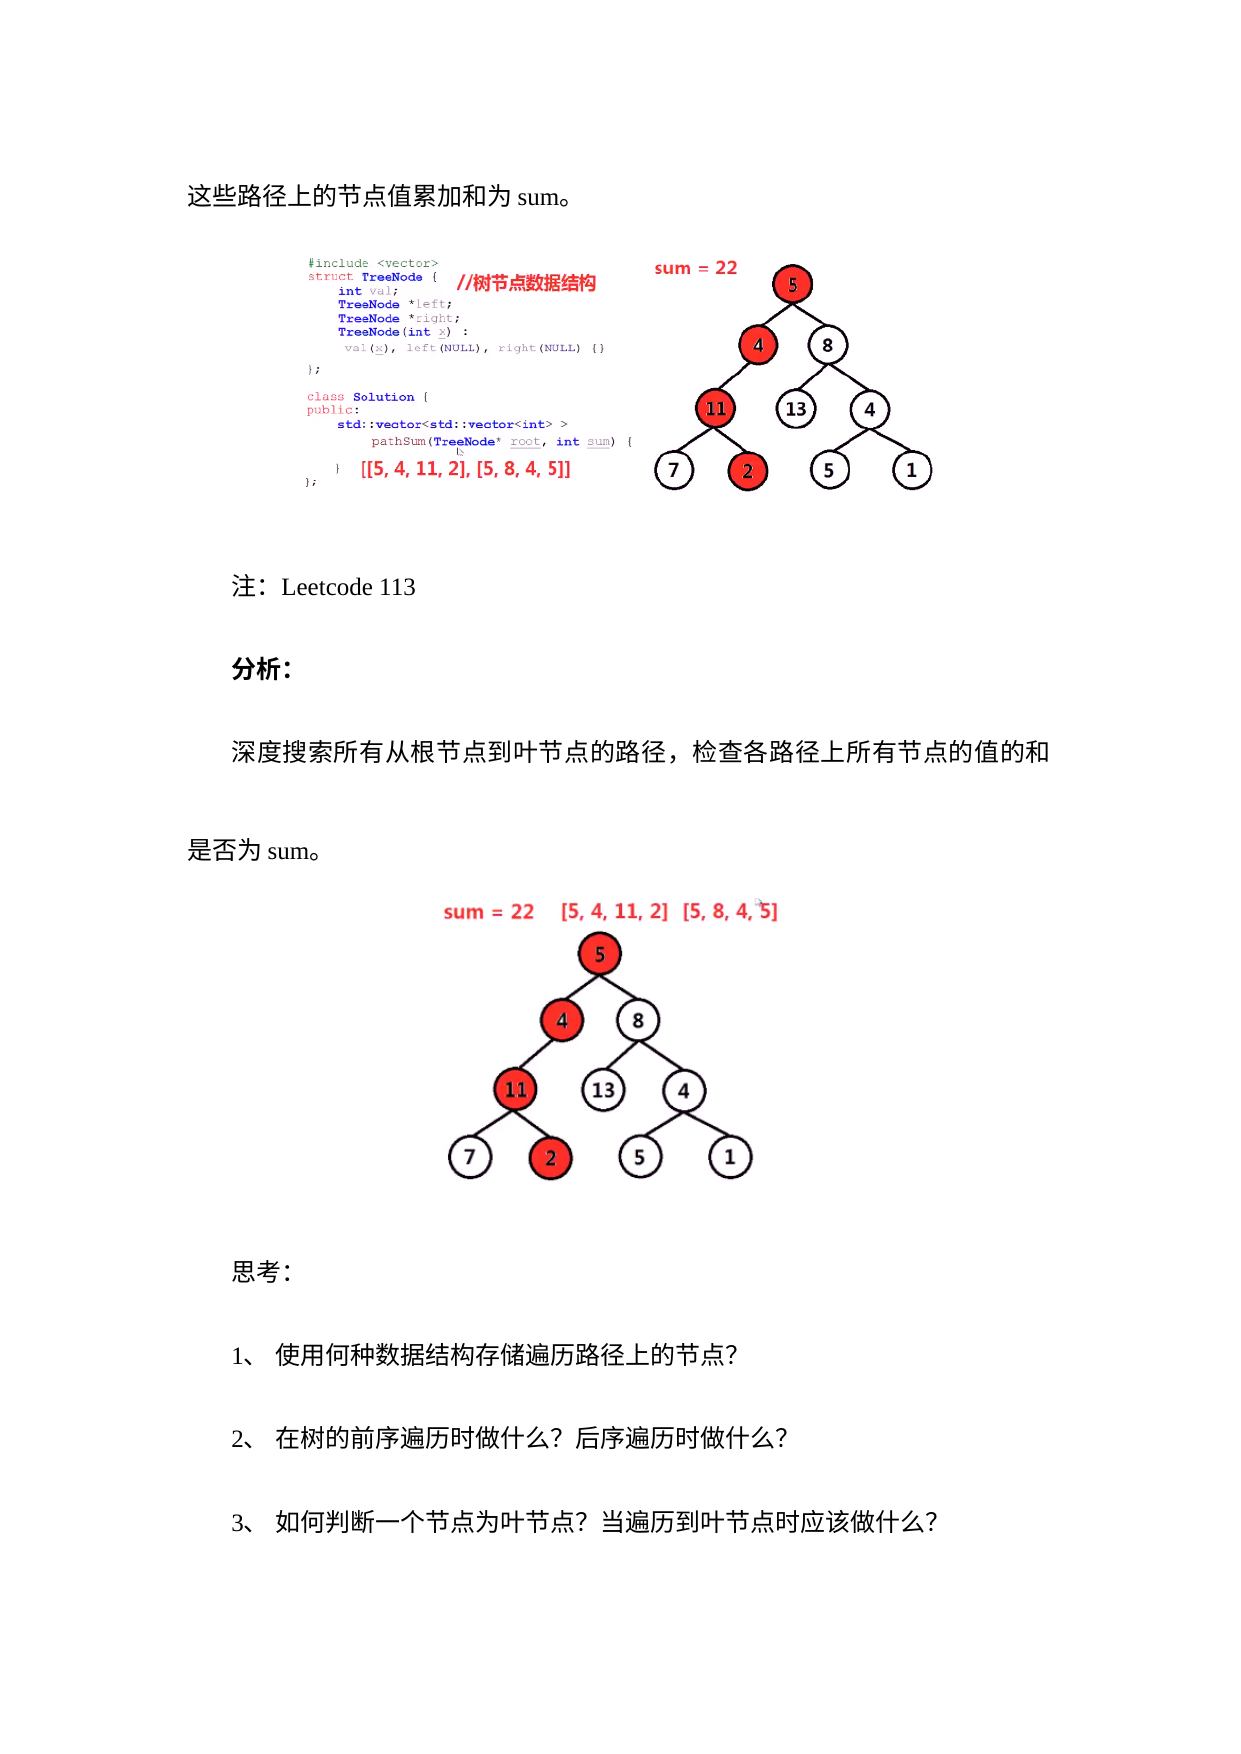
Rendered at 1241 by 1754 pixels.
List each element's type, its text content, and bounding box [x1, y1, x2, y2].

list 使用何种数据结构存储遍历路径上的节点？ [231, 1321, 1053, 1386]
list 在树的前序遍历时做什么？后序遍历时做什么？ [231, 1404, 1053, 1469]
text 分析： [187, 635, 1053, 700]
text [187, 162, 1053, 227]
text 思考： [187, 1238, 1053, 1303]
text 深度搜索所有从根节点到叶节点的路径，检查各路径上所有节点的值的和是否为sum。 [187, 718, 1053, 881]
picture [282, 245, 958, 507]
list 如何判断一个节点为叶节点？当遍历到叶节点时应该做什么？ [231, 1488, 1053, 1553]
picture [430, 898, 811, 1194]
text 注：Leetcode 113 [187, 552, 1053, 617]
